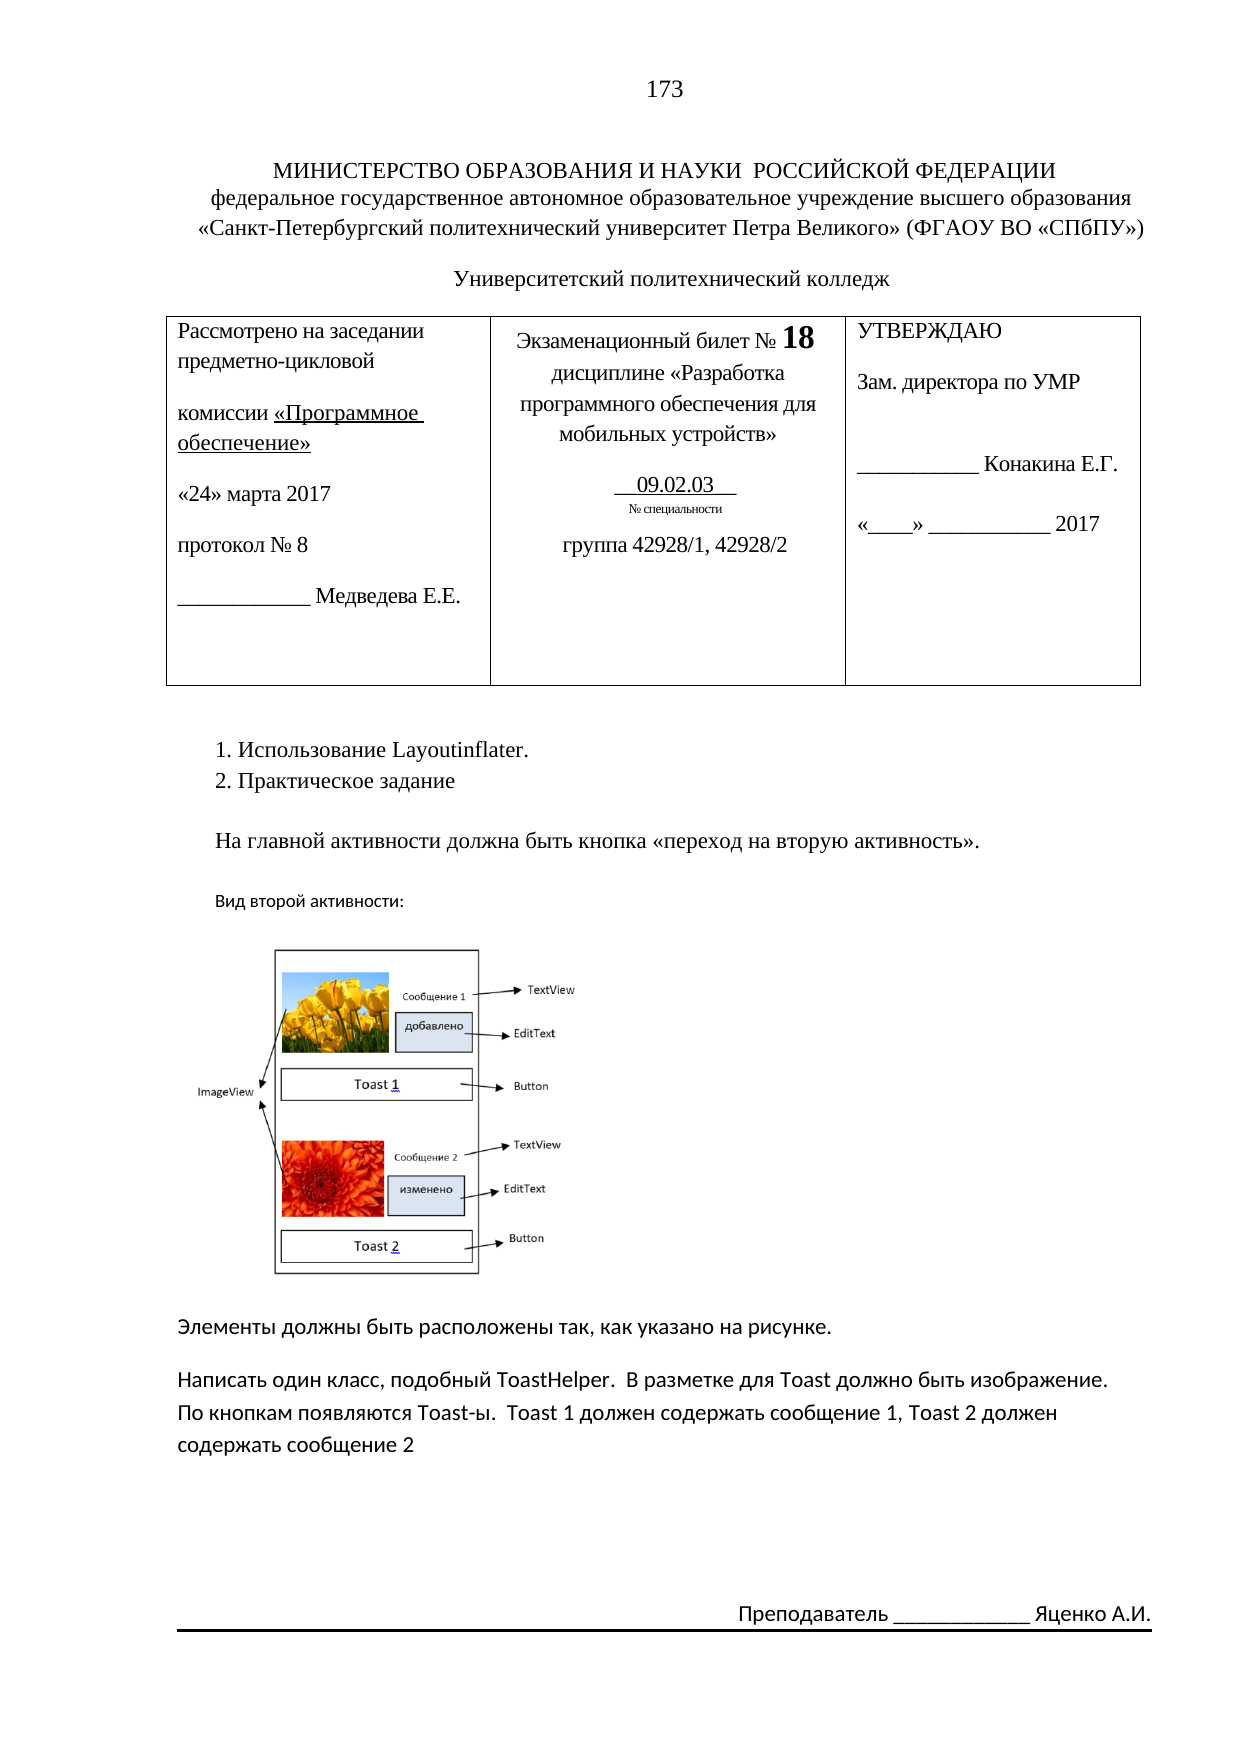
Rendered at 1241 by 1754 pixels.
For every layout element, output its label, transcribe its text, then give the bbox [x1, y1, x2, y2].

text федеральное государственное автономное образовательное учреждение высшего образования «Санкт-Петербургский политехнический университет Петра Великого» (ФГАОУ ВО «СПбПУ») [177, 184, 1166, 241]
table_header Экзаменационный билет № 18 дисциплине «Разработка программного обеспечения для мобильных устройств» __09.02.03__ № специальности группа 42928/1, 42928/2 [491, 317, 845, 684]
table_header УТВЕРЖДАЮ Зам. директора по УМР ___________ Конакина Е.Г. «____» ___________ 2017 [846, 317, 1140, 684]
text МИНИСТЕРСТВО ОБРАЗОВАНИЯ И НАУКИ РОССИЙСКОЙ ФЕДЕРАЦИИ [177, 158, 1152, 184]
text Преподаватель ____________ Яценко А.И. [177, 1599, 1152, 1629]
list 1. Использование Layoutinflater. [215, 737, 1152, 763]
text Написать один класс, подобный ToastHelper. В разметке для Toast должно быть изображение. По кнопкам появляются Toast-ы. Toast 1 должен содержать сообщение 1, Toast 2 должен содержать сообщение 2 [177, 1365, 1152, 1458]
table_header Рассмотрено на заседании предметно-цикловой комиссии «Программное обеспечение» «24» марта 2017 протокол № 8 ____________ Медведева Е.Е. [167, 317, 490, 684]
list Вид второй активности: [215, 889, 1152, 912]
picture [182, 936, 595, 1288]
text Университетский политехнический колледж [177, 265, 1166, 292]
text Элементы должны быть расположены так, как указано на рисунке. [177, 1312, 1152, 1340]
list На главной активности должна быть кнопка «переход на вторую активность». [215, 827, 1152, 853]
list 2. Практическое задание [215, 767, 1152, 793]
